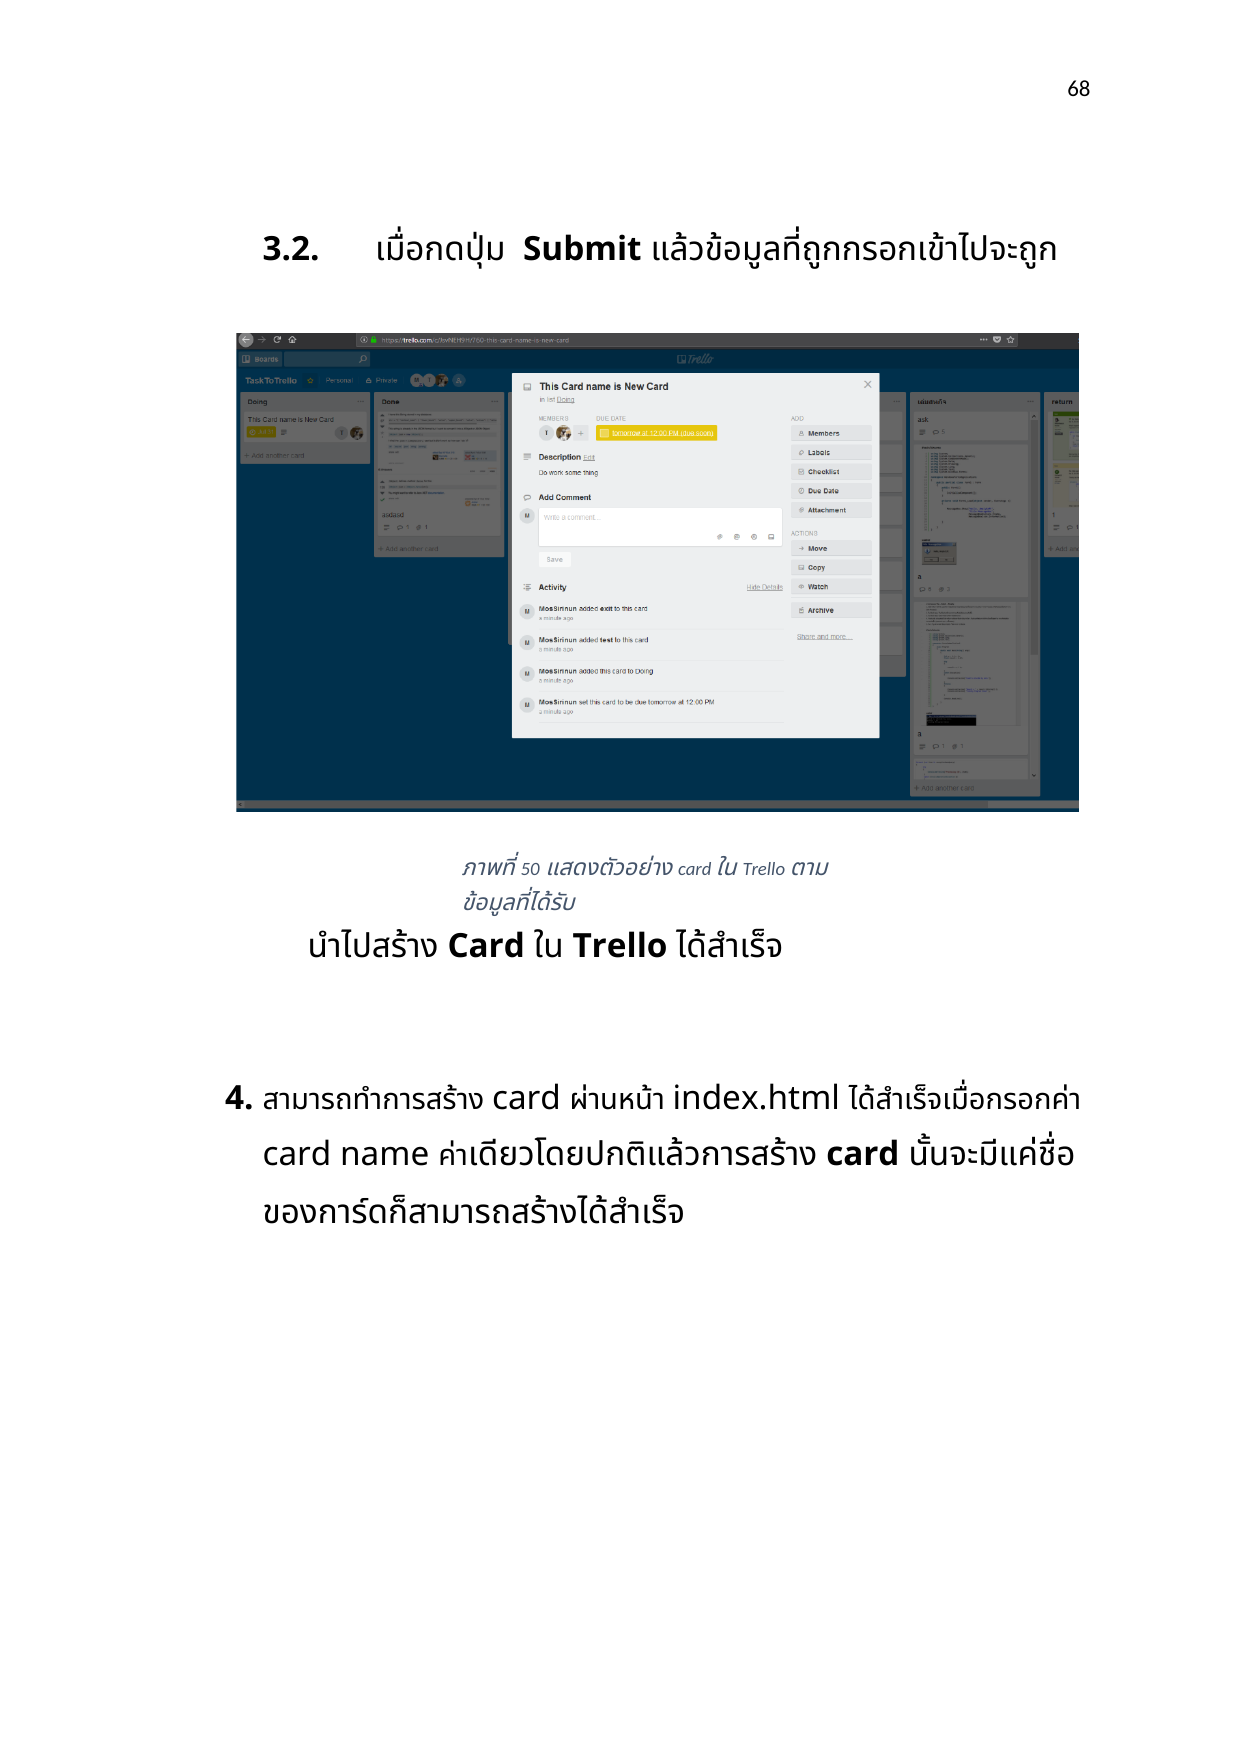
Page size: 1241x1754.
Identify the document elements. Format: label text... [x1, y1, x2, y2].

picture [236, 333, 1079, 812]
list สามารถทำการสร้าง card ผ่านหน้า index.html ได้สำเร็จเมื่อกรอกค่า card name ค่าเดียวโดยปกติแล้วการสร้าง card นั้นจะมีแค่ชื่อของการ์ดก็สามารถสร้างได้สำเร็จ [225, 1074, 1090, 1238]
